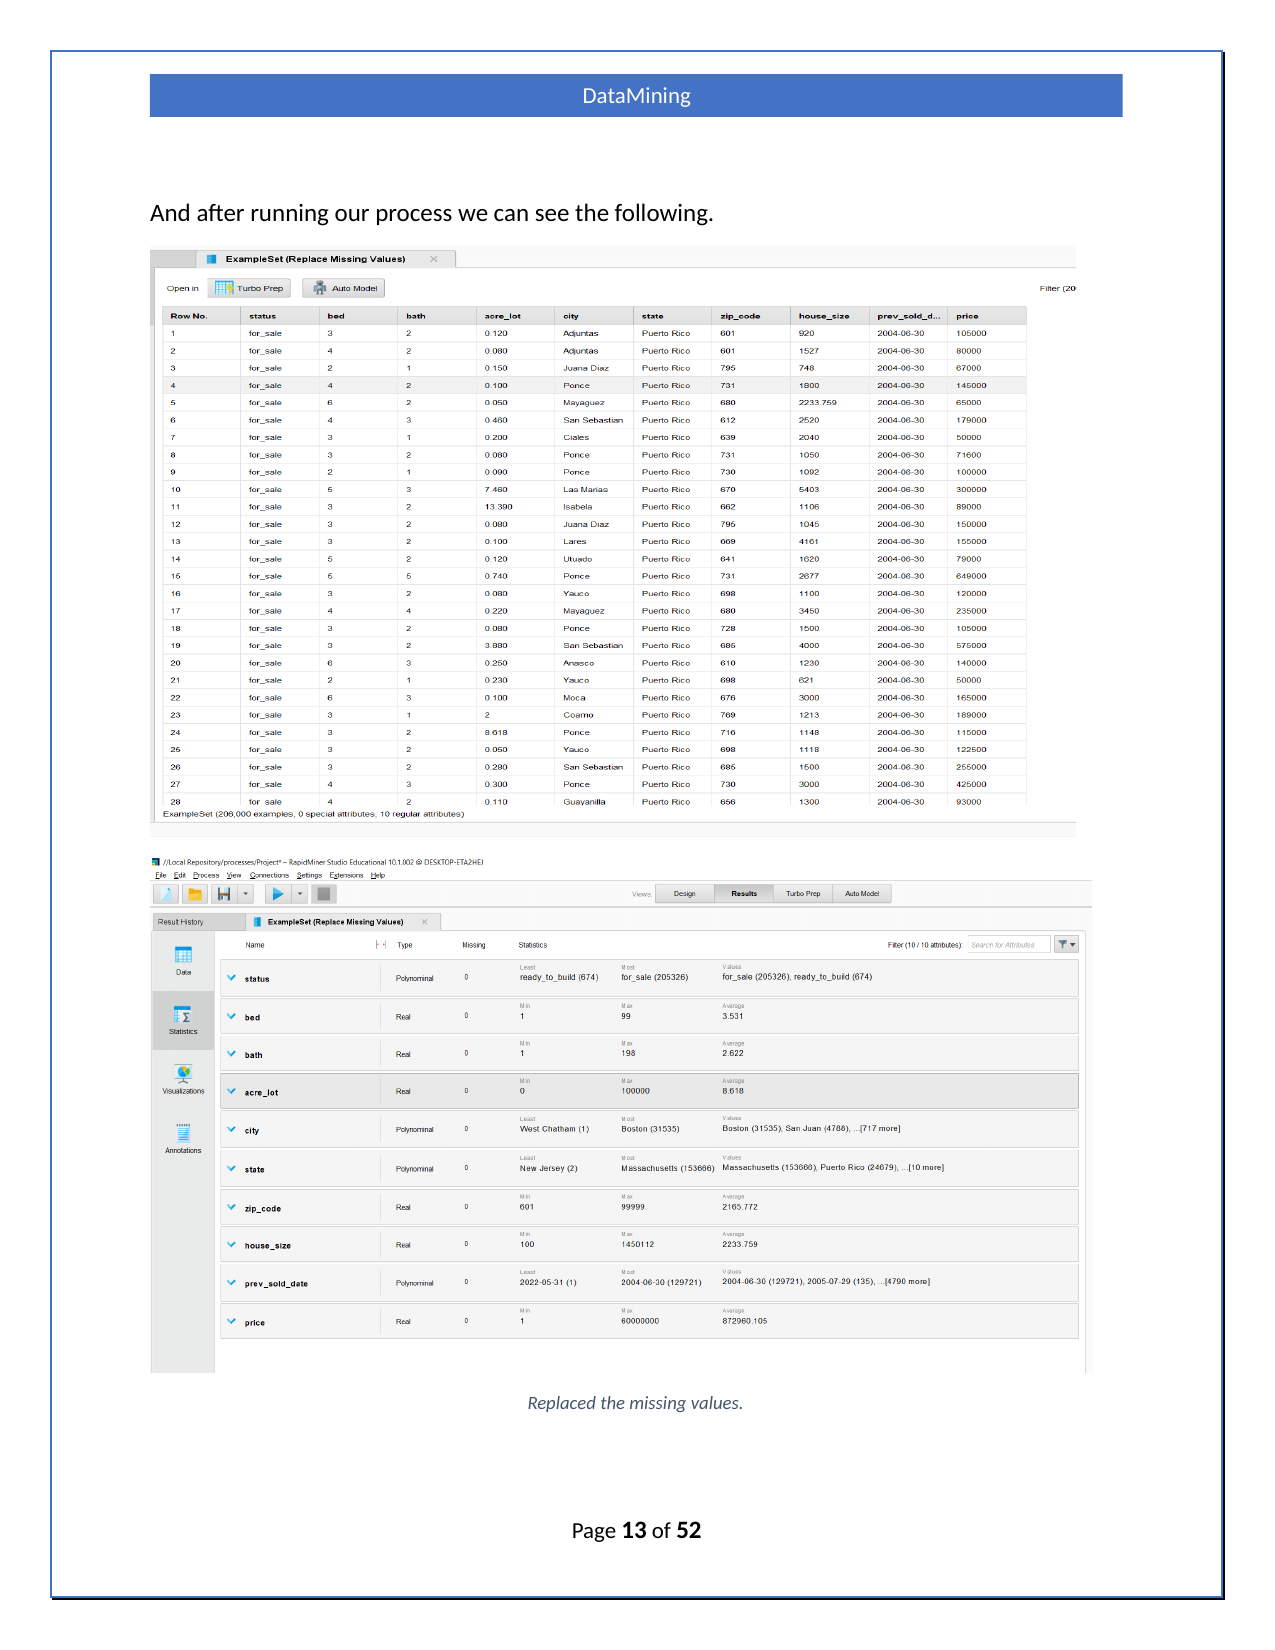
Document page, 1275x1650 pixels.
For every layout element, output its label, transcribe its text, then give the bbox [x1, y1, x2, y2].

picture [150, 856, 1093, 1373]
text And after running our process we can see the following. [150, 197, 1123, 227]
text Replaced the missing values. [150, 1391, 1123, 1414]
picture [150, 246, 1077, 837]
